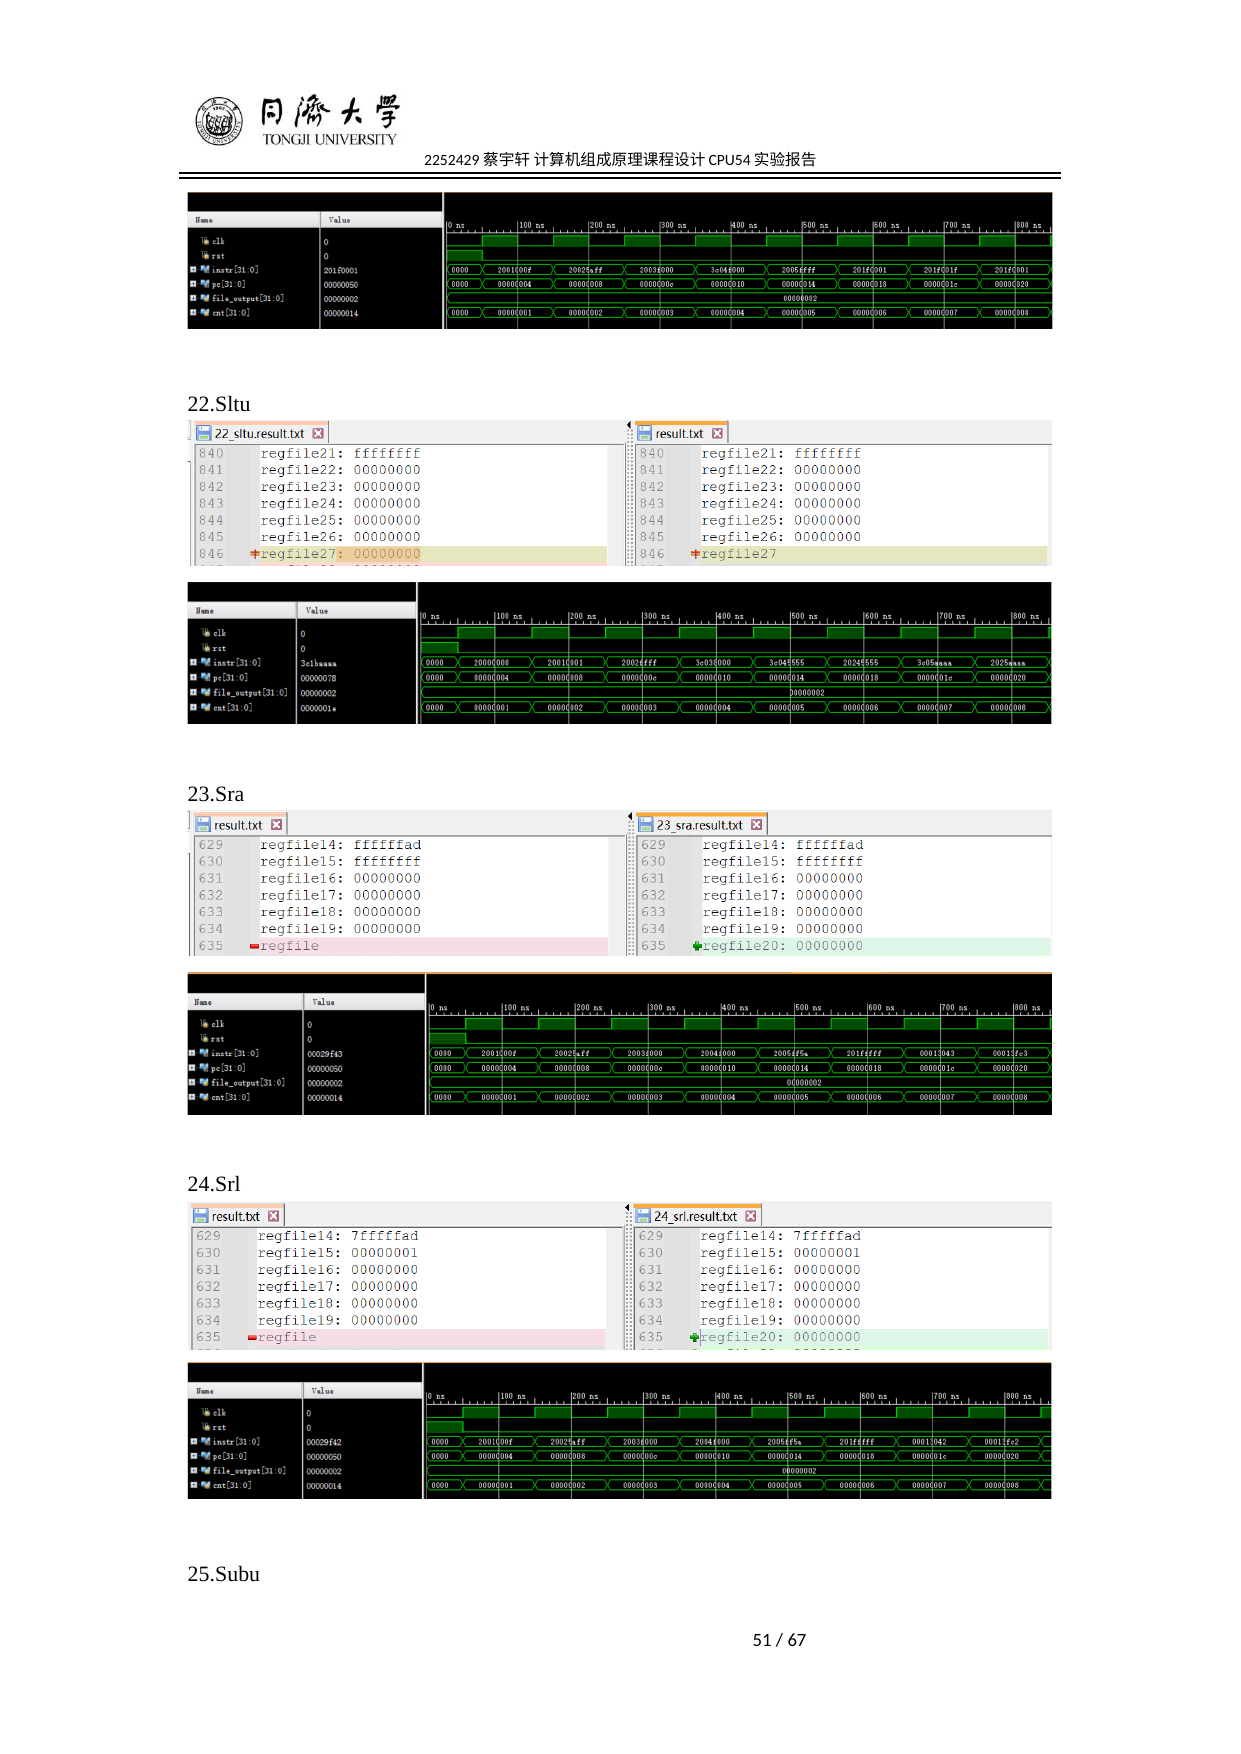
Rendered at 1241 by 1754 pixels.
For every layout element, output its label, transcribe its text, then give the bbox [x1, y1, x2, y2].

picture [187, 192, 1053, 329]
list 24.Srl [187, 1167, 1053, 1200]
picture [187, 810, 1052, 956]
picture [187, 972, 1052, 1115]
picture [187, 1362, 1052, 1499]
list 25.Subu [187, 1557, 1053, 1590]
list 23.Sra [187, 777, 1053, 810]
picture [187, 1200, 1052, 1350]
picture [187, 582, 1052, 724]
picture [187, 90, 409, 148]
list 22.Sltu [187, 387, 1053, 420]
picture [187, 420, 1053, 566]
